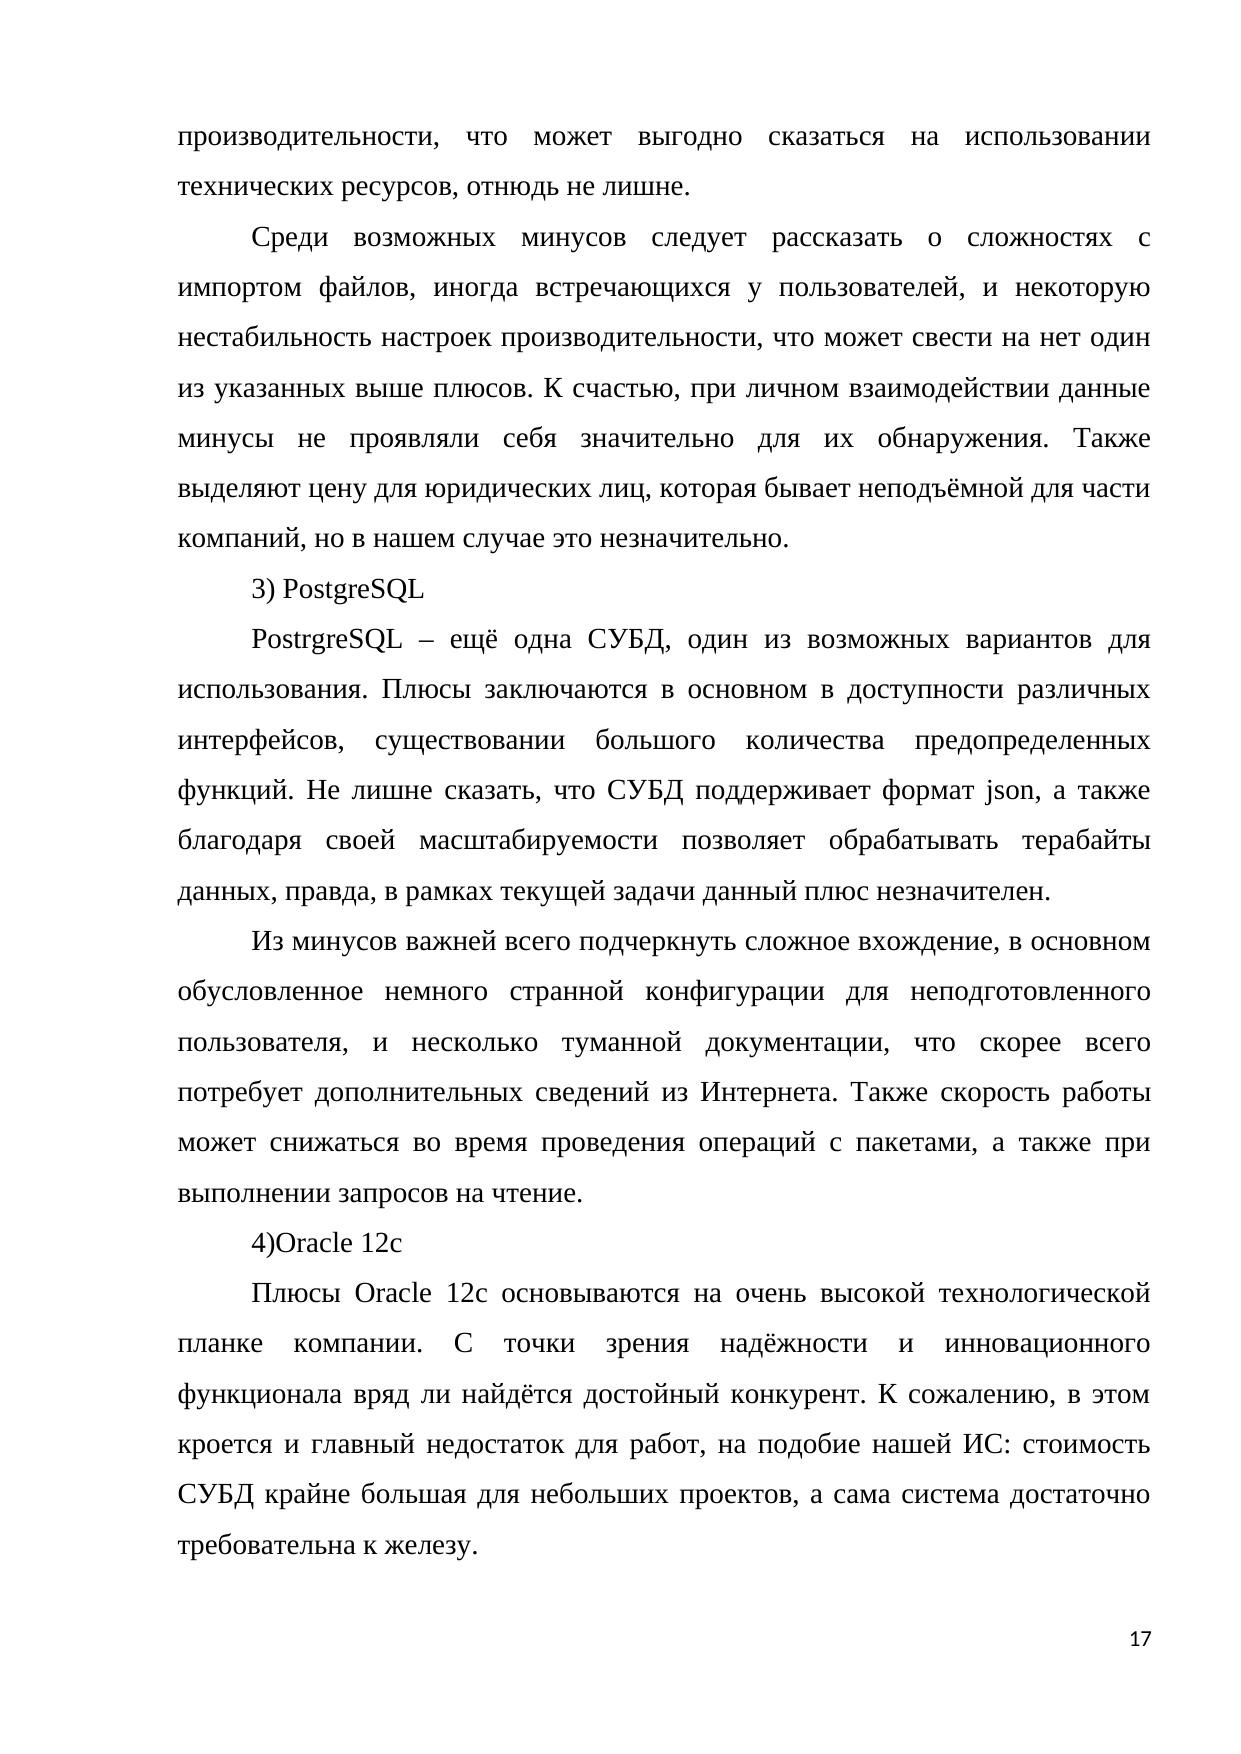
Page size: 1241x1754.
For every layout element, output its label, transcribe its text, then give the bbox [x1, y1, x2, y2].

text Среди возможных минусов следует рассказать о сложностях с импортом файлов, иногда встречающихся у пользователей, и некоторую нестабильность настроек производительности, что может свести на нет один из указанных выше плюсов. К счастью, при личном взаимодействии данные минусы не проявляли себя значительно для их обнаружения. Также выделяют цену для юридических лиц, которая бывает неподъёмной для части компаний, но в нашем случае это незначительно. [177, 219, 1152, 554]
text PostrgreSQL – ещё одна СУБД, один из возможных вариантов для использования. Плюсы заключаются в основном в доступности различных интерфейсов, существовании большого количества предопределенных функций. Не лишне сказать, что СУБД поддерживает формат json, а также благодаря своей масштабируемости позволяет обрабатывать терабайты данных, правда, в рамках текущей задачи данный плюс незначителен. [177, 621, 1152, 906]
text Из минусов важней всего подчеркнуть сложное вхождение, в основном обусловленное немного странной конфигурации для неподготовленного пользователя, и несколько туманной документации, что скорее всего потребует дополнительных сведений из Интернета. Также скорость работы может снижаться во время проведения операций с пакетами, а также при выполнении запросов на чтение. [177, 923, 1152, 1208]
text Плюсы Oracle 12c основываются на очень высокой технологической планке компании. С точки зрения надёжности и инновационного функционала вряд ли найдётся достойный конкурент. К сожалению, в этом кроется и главный недостаток для работ, на подобие нашей ИС: стоимость СУБД крайне большая для небольших проектов, а сама система достаточно требовательна к железу. [177, 1275, 1152, 1560]
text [177, 118, 1152, 202]
text 4)Oracle 12c [177, 1225, 1152, 1258]
text 3) PostgreSQL [177, 571, 1152, 604]
